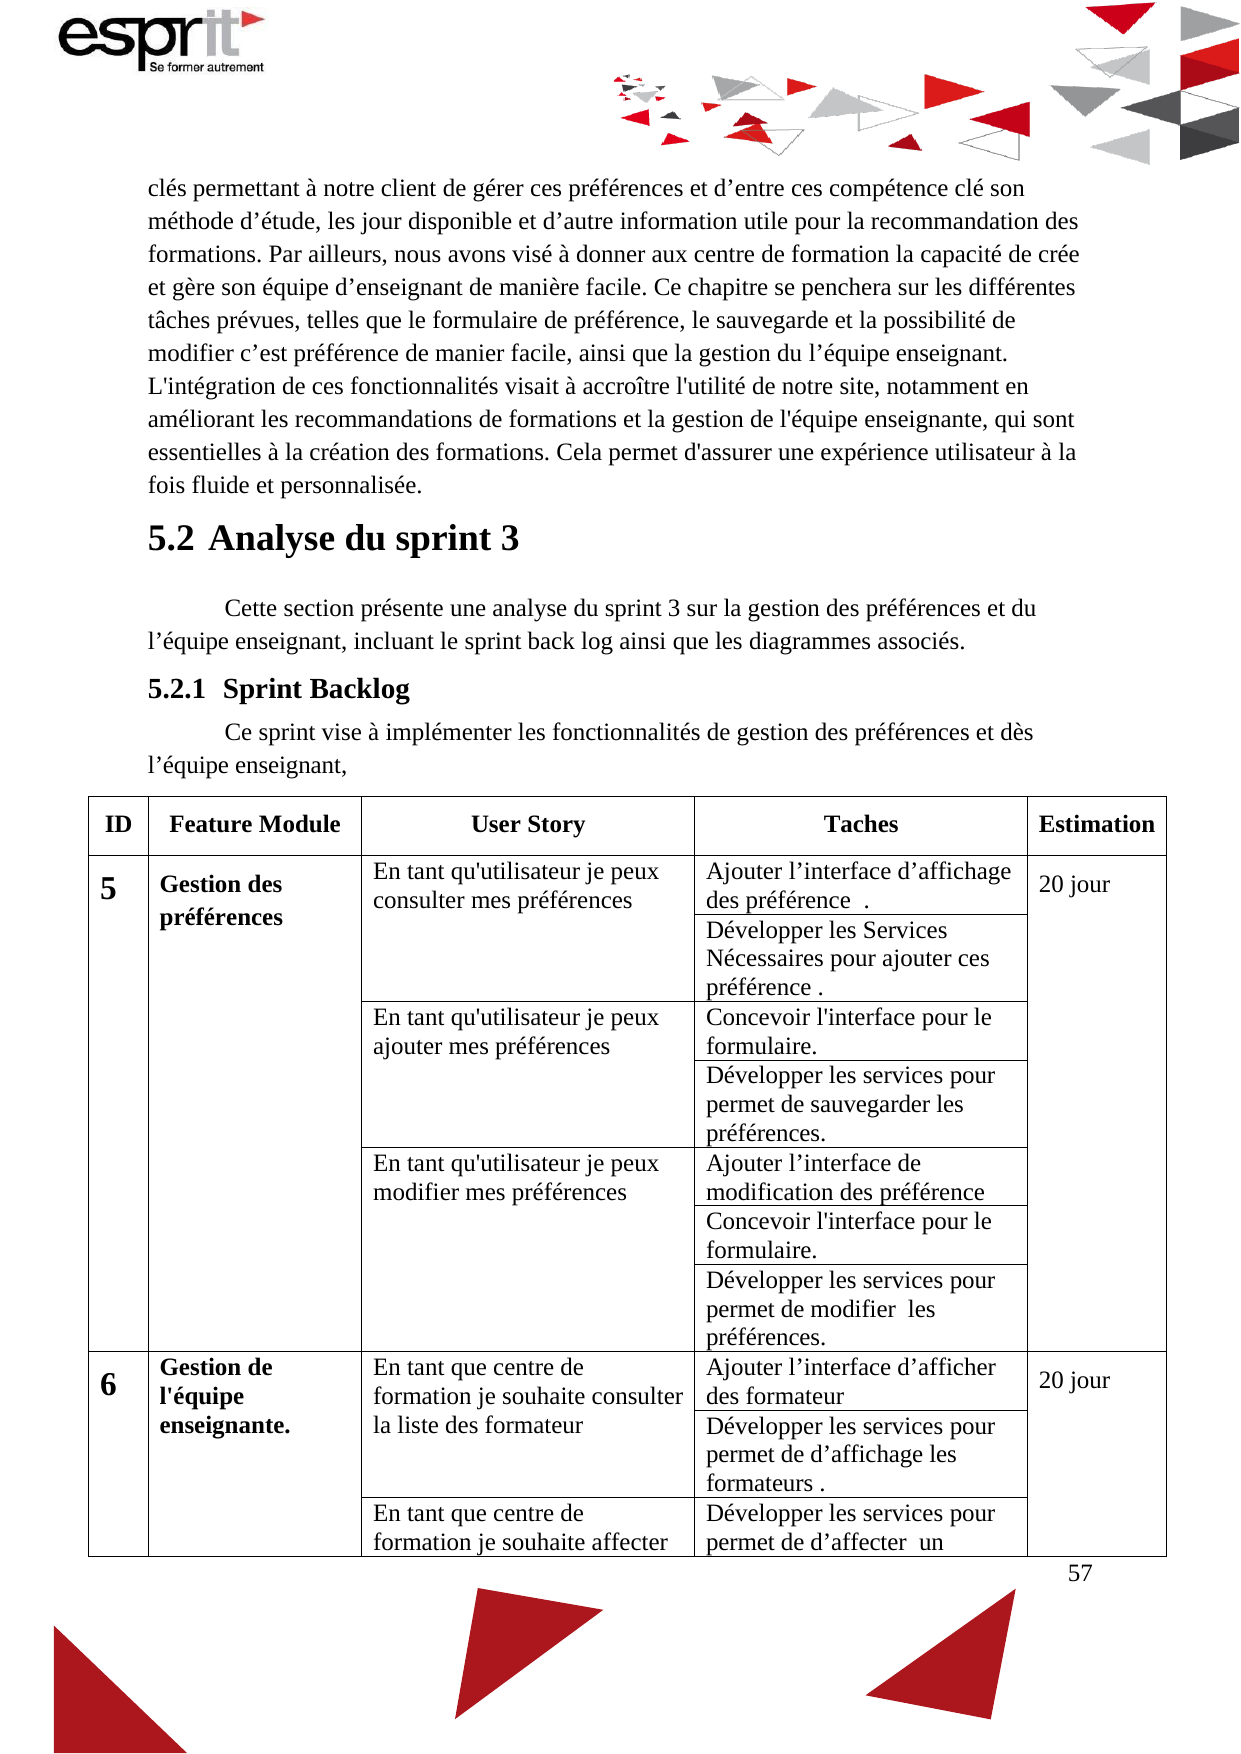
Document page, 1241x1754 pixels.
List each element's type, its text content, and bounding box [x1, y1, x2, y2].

text Cette section présente une analyse du sprint 3 sur la gestion des préférences et du l’équipe enseignant, incluant le sprint back log ainsi que les diagrammes associés. [148, 593, 1093, 655]
table_cell 6 [89, 1352, 148, 1556]
table_cell En tant qu'utilisateur je peux consulter mes préférences [362, 856, 694, 1001]
table_cell En tant que centre de formation je souhaite affecter un formateur à mon équipe [362, 1498, 694, 1556]
table_cell Développer les Services Nécessaires pour ajouter ces préférence . [695, 915, 1027, 1001]
picture [613, 0, 1241, 167]
table_header Taches [695, 797, 1027, 855]
table_cell Ajouter l’interface d’afficher des formateur [695, 1352, 1027, 1410]
table_header ID [89, 797, 148, 855]
text Ce sprint vise à implémenter les fonctionnalités de gestion des préférences et dès l’équipe enseignant, [148, 717, 1093, 779]
table_cell Concevoir l'interface pour le formulaire. [695, 1002, 1027, 1059]
table_cell Développer les services pour permet de d’affecter un formateur . [695, 1498, 1027, 1556]
table_cell 20 jour [1028, 856, 1166, 1351]
table_cell 5 [89, 856, 148, 1351]
subtitle Sprint Backlog [148, 671, 1093, 705]
table_cell Gestion de l'équipe enseignante. [149, 1352, 361, 1556]
table_header Estimation [1028, 797, 1166, 855]
table_cell Développer les services pour permet de d’affichage les formateurs . [695, 1411, 1027, 1497]
table_cell Concevoir l'interface pour le formulaire. [695, 1206, 1027, 1264]
table_cell 20 jour [1028, 1352, 1166, 1556]
subtitle Analyse du sprint 3 [148, 516, 1093, 559]
table_cell En tant qu'utilisateur je peux modifier mes préférences [362, 1148, 694, 1351]
table_cell En tant qu'utilisateur je peux ajouter mes préférences [362, 1002, 694, 1147]
table_cell Gestion des préférences [149, 856, 361, 1351]
table_cell En tant que centre de formation je souhaite consulter la liste des formateur [362, 1352, 694, 1497]
table_header Feature Module [149, 797, 361, 855]
picture [54, 7, 269, 75]
table_cell Ajouter l’interface d’affichage des préférence . [695, 856, 1027, 914]
table_cell Ajouter l’interface de modification des préférence [695, 1148, 1027, 1205]
table_cell Développer les services pour permet de modifier les préférences. [695, 1265, 1027, 1351]
table_header User Story [362, 797, 694, 855]
table_cell Développer les services pour permet de sauvegarder les préférences. [695, 1061, 1027, 1147]
